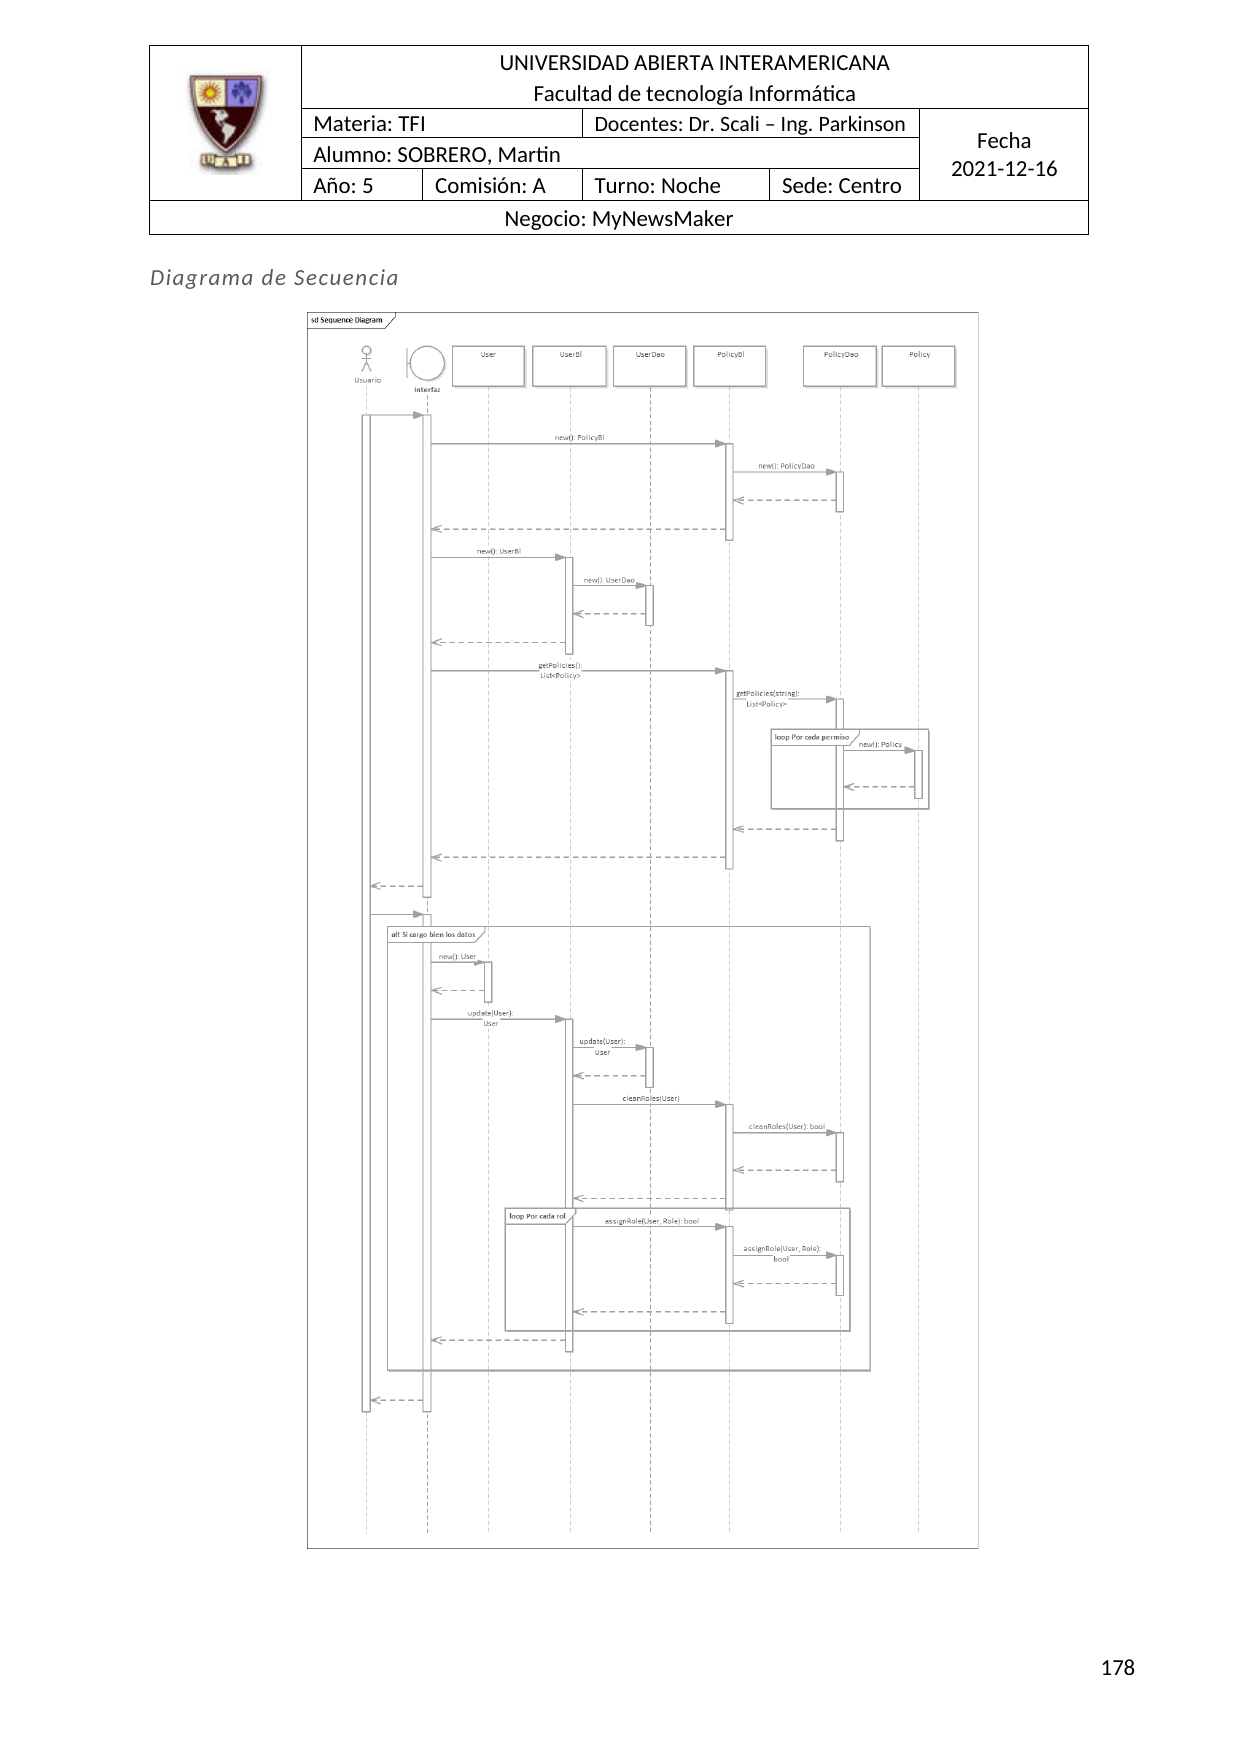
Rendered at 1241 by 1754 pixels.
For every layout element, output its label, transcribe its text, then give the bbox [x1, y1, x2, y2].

subtitle Diagrama de Secuencia [150, 263, 1135, 291]
picture [306, 311, 979, 1549]
picture [175, 67, 276, 180]
